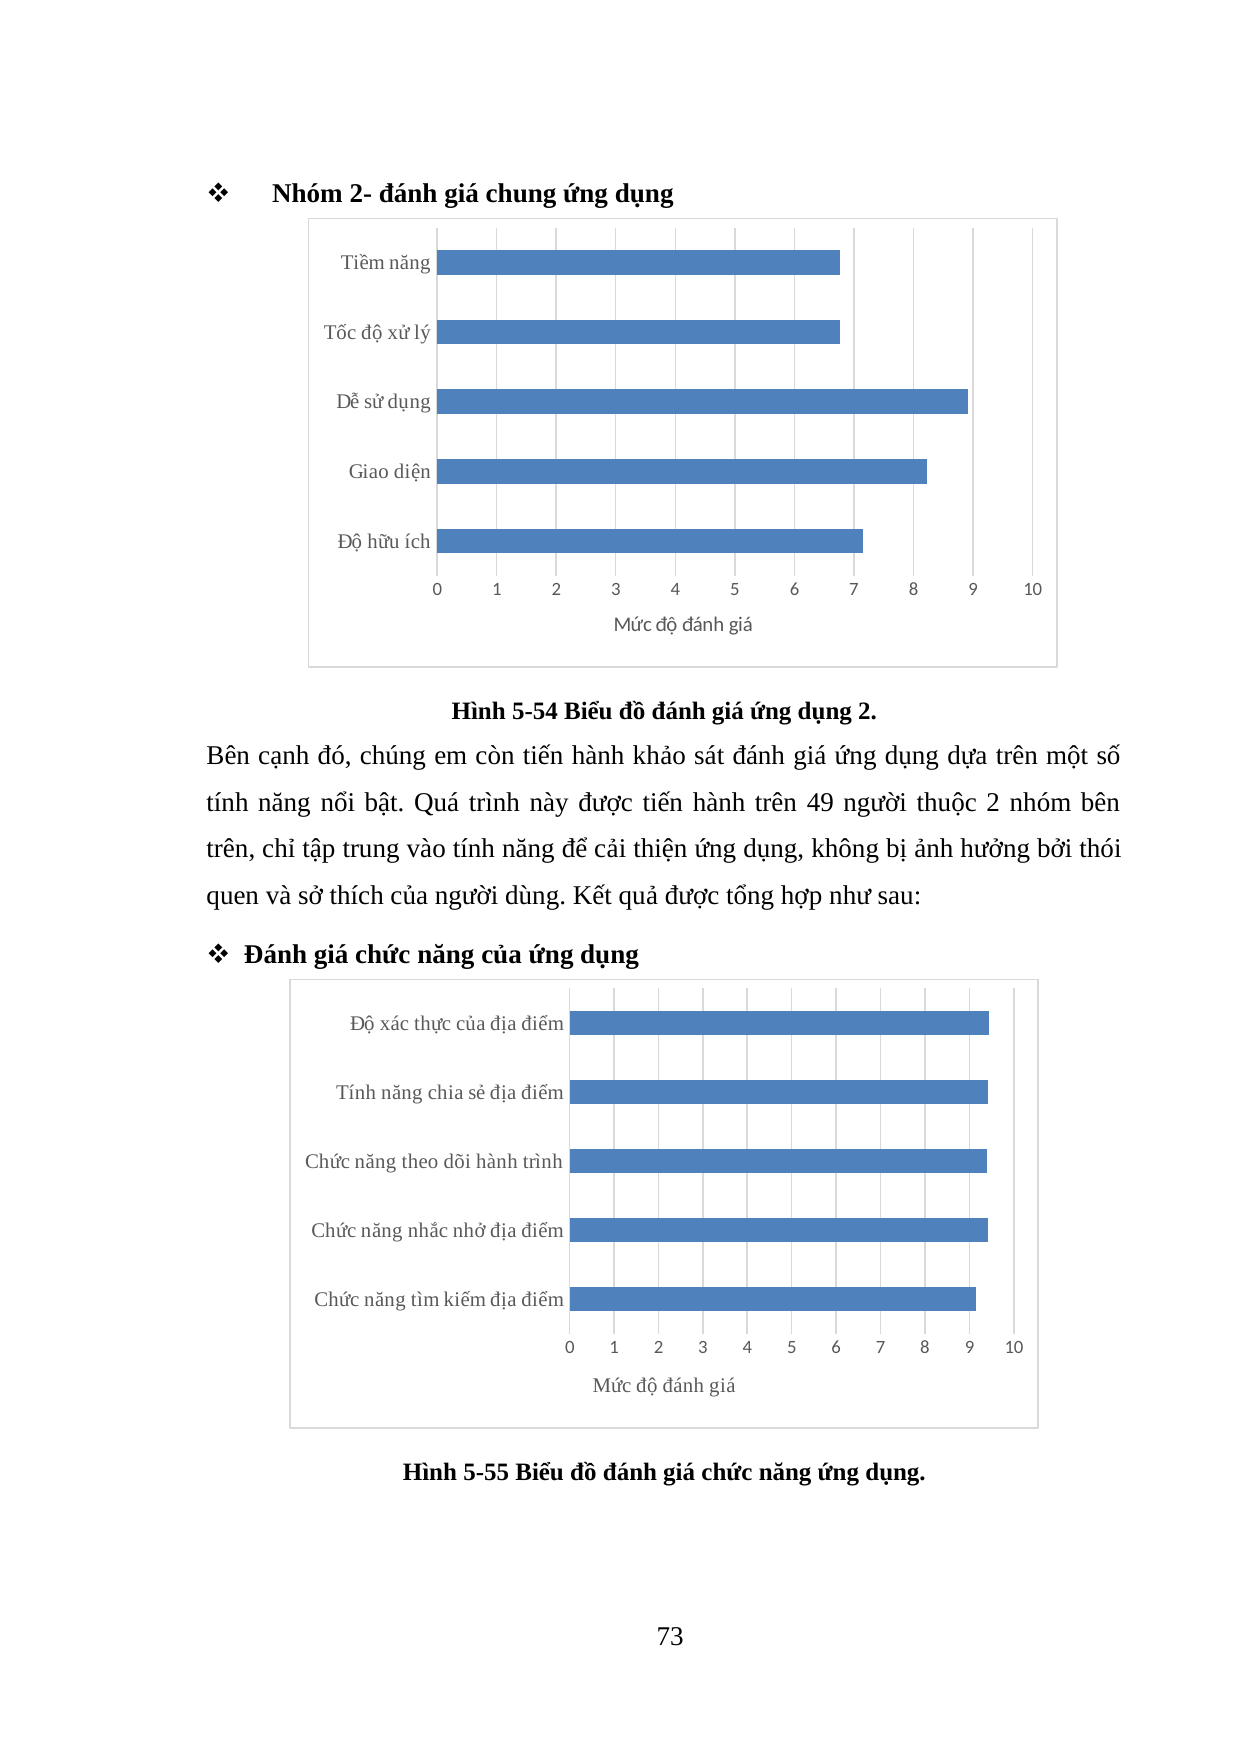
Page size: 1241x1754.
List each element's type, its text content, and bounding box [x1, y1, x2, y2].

text Bên cạnh đó, chúng em còn tiến hành khảo sát đánh giá ứng dụng dựa trên một số tính năng nổi bật. Quá trình này được tiến hành trên 49 người thuộc 2 nhóm bên trên, chỉ tập trung vào tính năng để cải thiện ứng dụng, không bị ảnh hưởng bởi thói quen và sở thích của người dùng. Kết quả được tổng hợp như sau: [206, 739, 1122, 910]
text Hình 5-8 Biểu đồ đánh giá chức năng ứng dụng. [206, 1457, 1122, 1486]
text Nhóm 2- đánh giá chung ứng dụng [206, 177, 1122, 208]
text Hình 5-7 Biểu đồ đánh giá ứng dụng 2. [206, 696, 1122, 724]
text Đánh giá chức năng của ứng dụng [206, 938, 1122, 969]
